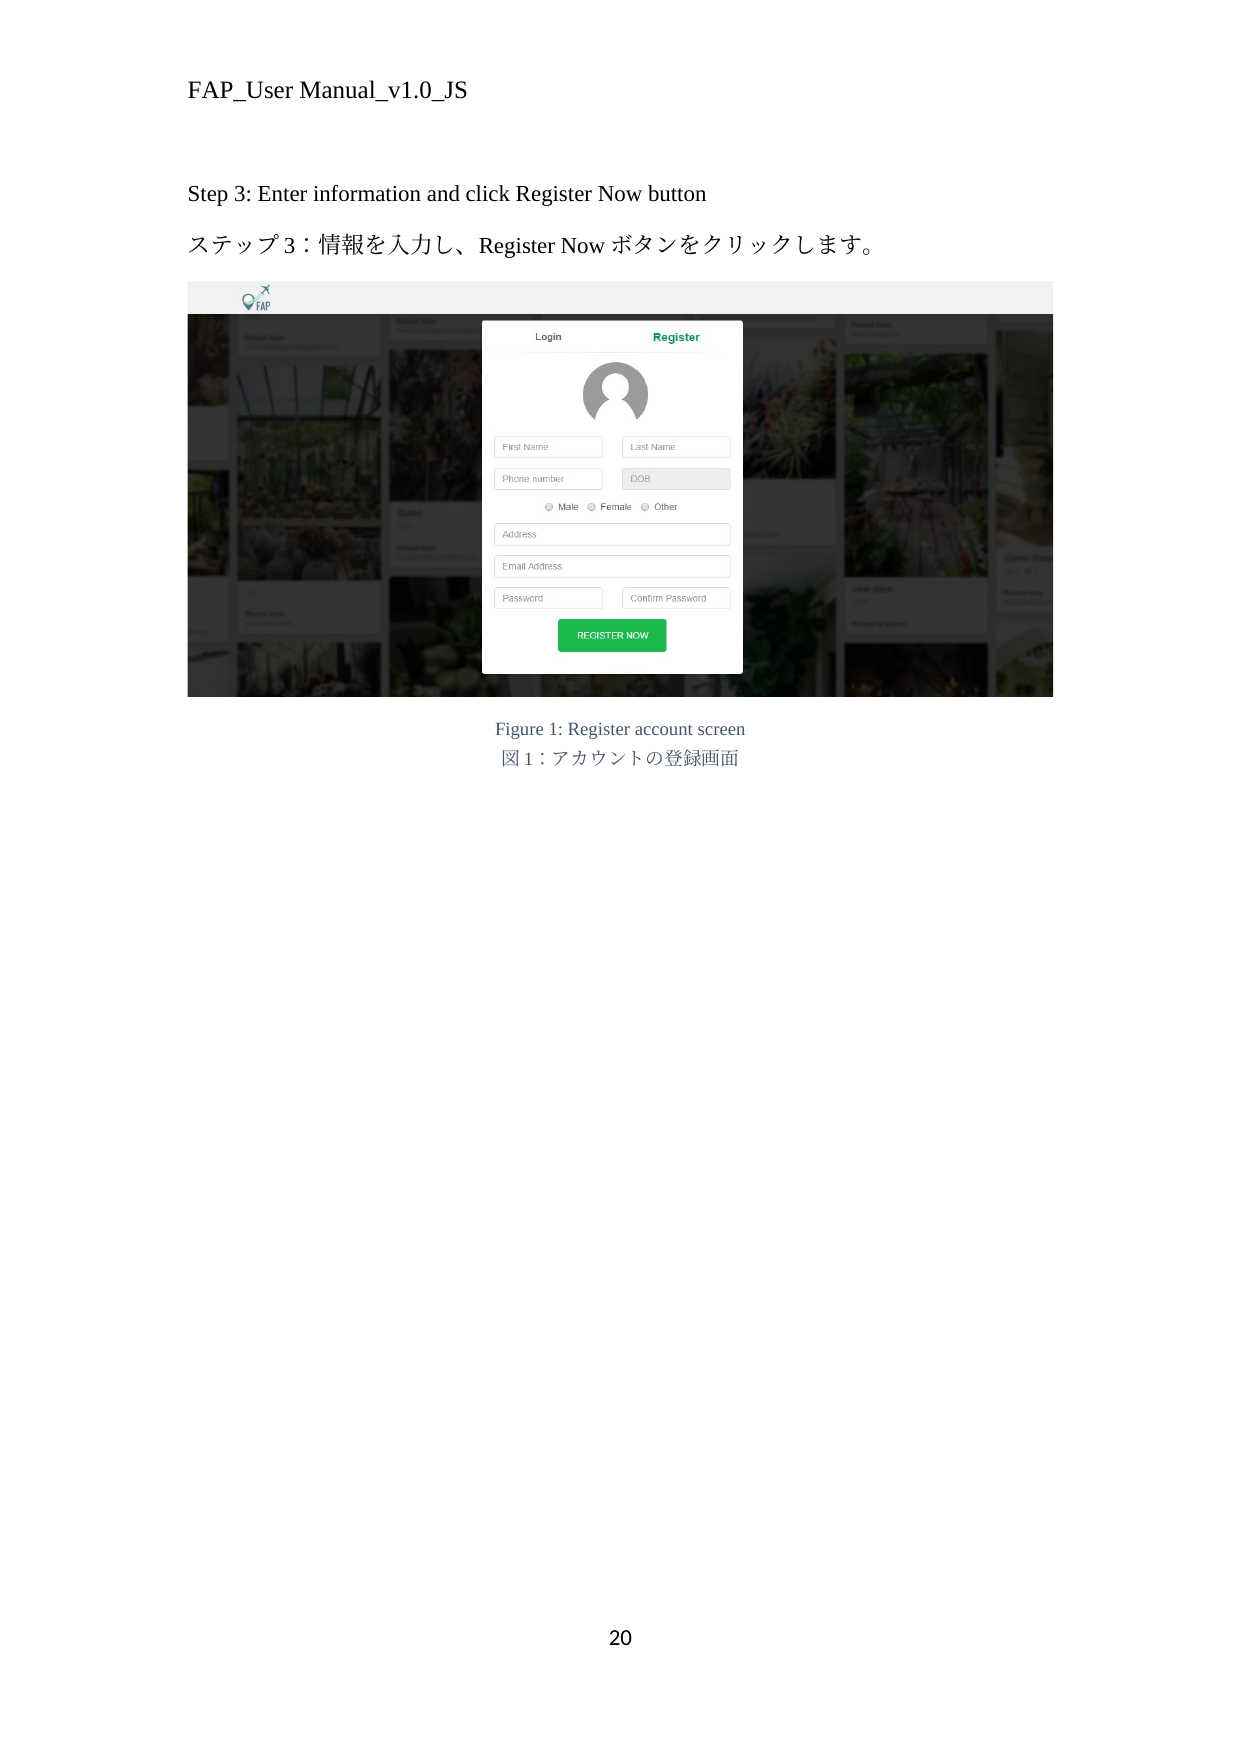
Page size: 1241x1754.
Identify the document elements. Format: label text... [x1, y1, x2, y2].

text ステップ3：情報を入力し、Register Nowボタンをクリックします。 [187, 227, 1053, 260]
text Step 3: Enter information and click Register Now button [187, 180, 1053, 206]
picture [187, 281, 1054, 697]
text Figure 1: Register account screen 図1：アカウントの登録画面 [187, 718, 1053, 770]
